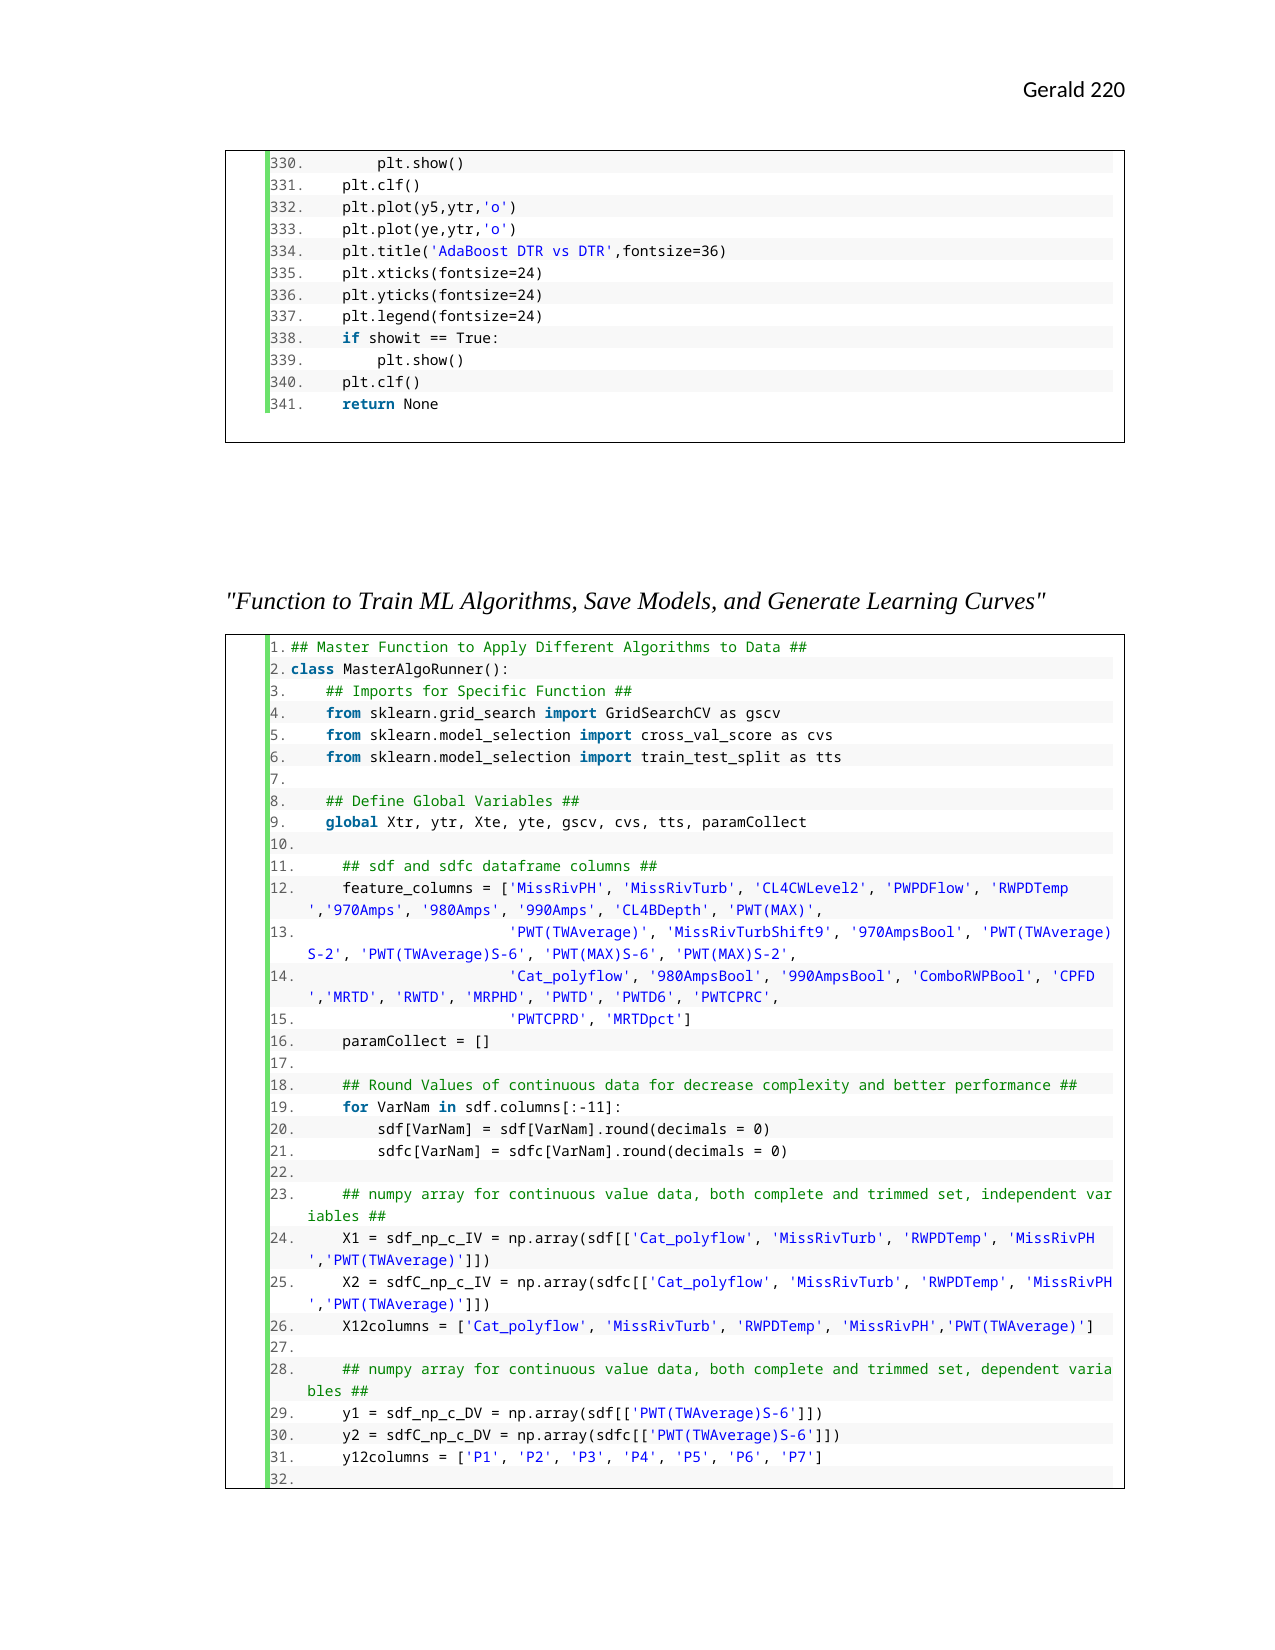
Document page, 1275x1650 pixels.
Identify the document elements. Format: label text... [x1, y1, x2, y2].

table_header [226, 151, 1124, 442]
text "Function to Train ML Algorithms, Save Models, and Generate Learning Curves" [225, 586, 1125, 615]
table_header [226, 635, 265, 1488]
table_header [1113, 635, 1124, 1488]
